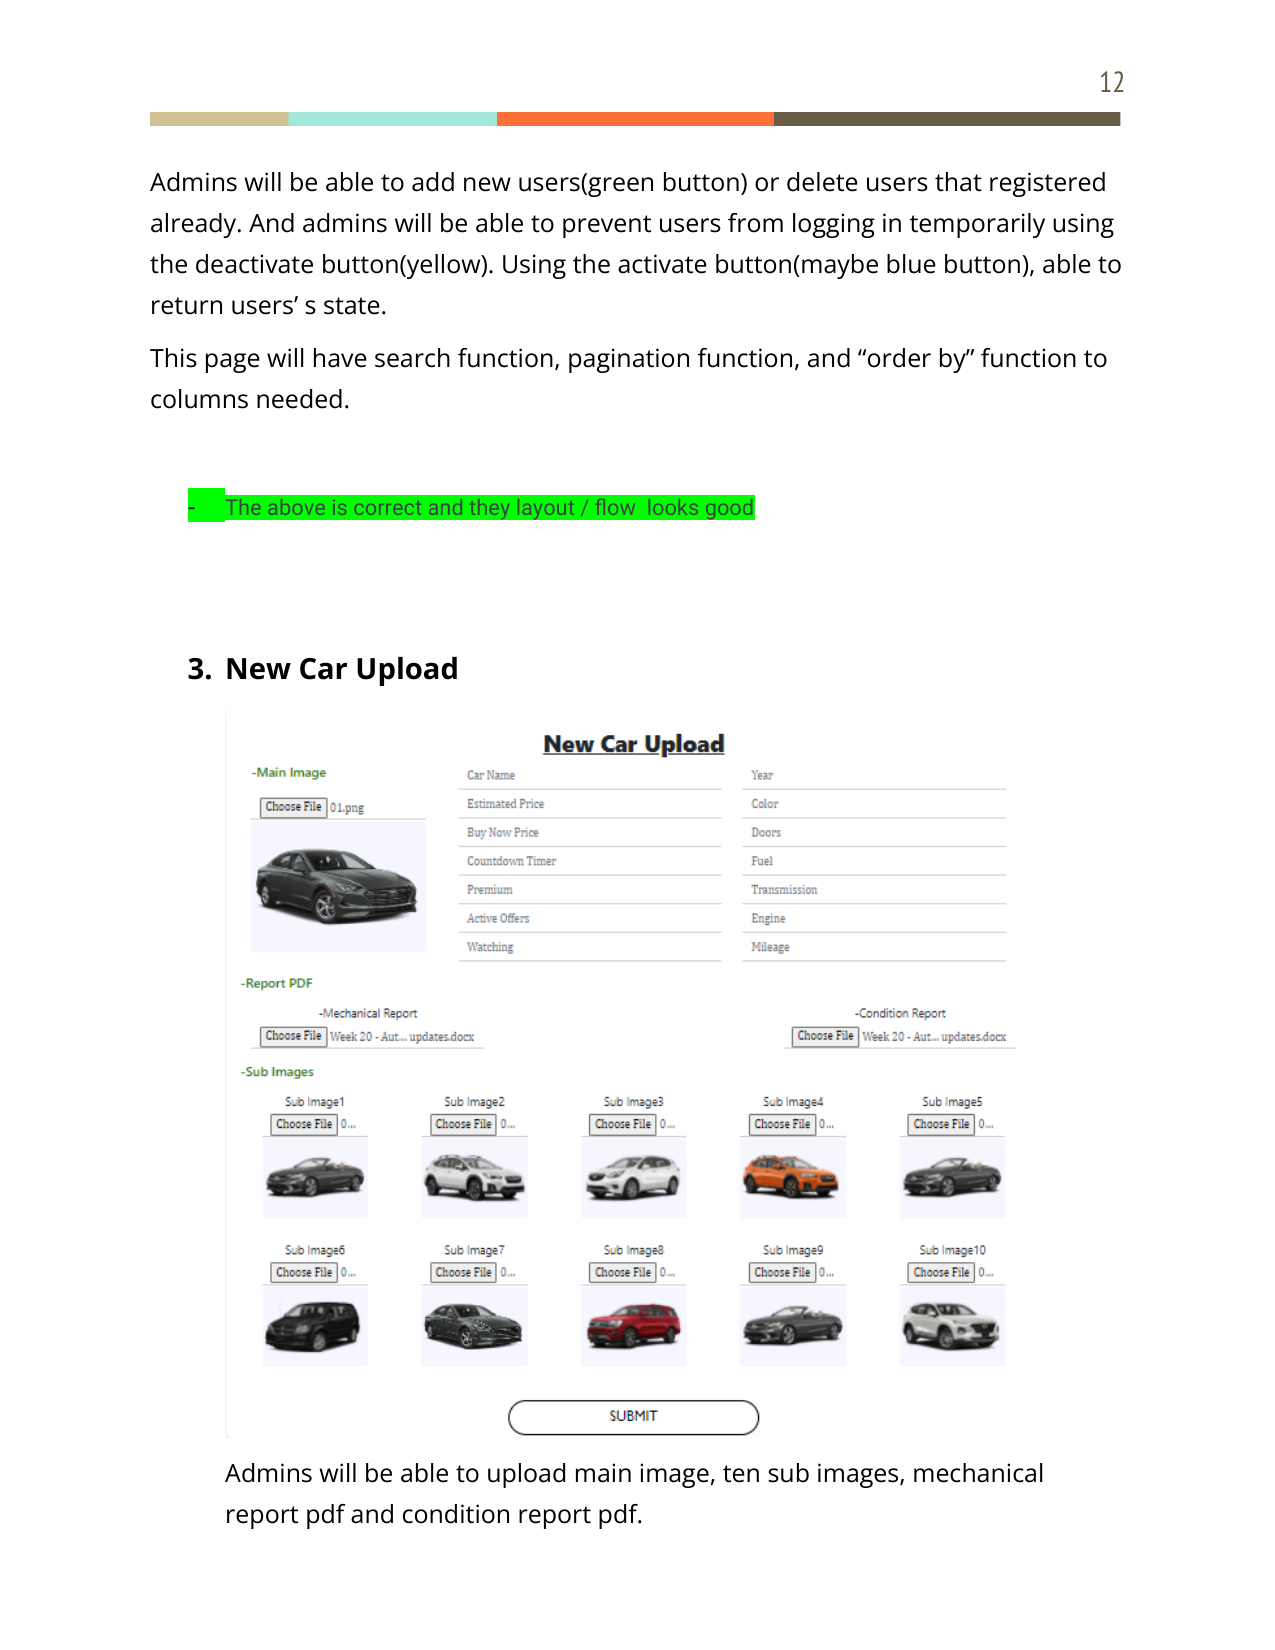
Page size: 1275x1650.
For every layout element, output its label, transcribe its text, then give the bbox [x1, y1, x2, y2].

picture [225, 708, 1035, 1438]
list New Car Upload [187, 648, 1125, 688]
text Admins will be able to add new users(green button) or delete users that registered already. And admins will be able to prevent users from logging in temporarily using the deactivate button(yellow). Using the activate button(maybe blue button), able to return users’ s state. [150, 165, 1125, 321]
picture [150, 112, 1121, 126]
text Admins will be able to upload main image, ten sub images, mechanical report pdf and condition report pdf. [225, 1456, 1125, 1531]
list The above is correct and they layout / flow looks good [225, 488, 1125, 522]
text This page will have search function, pagination function, and “order by” function to columns needed. [150, 341, 1125, 416]
